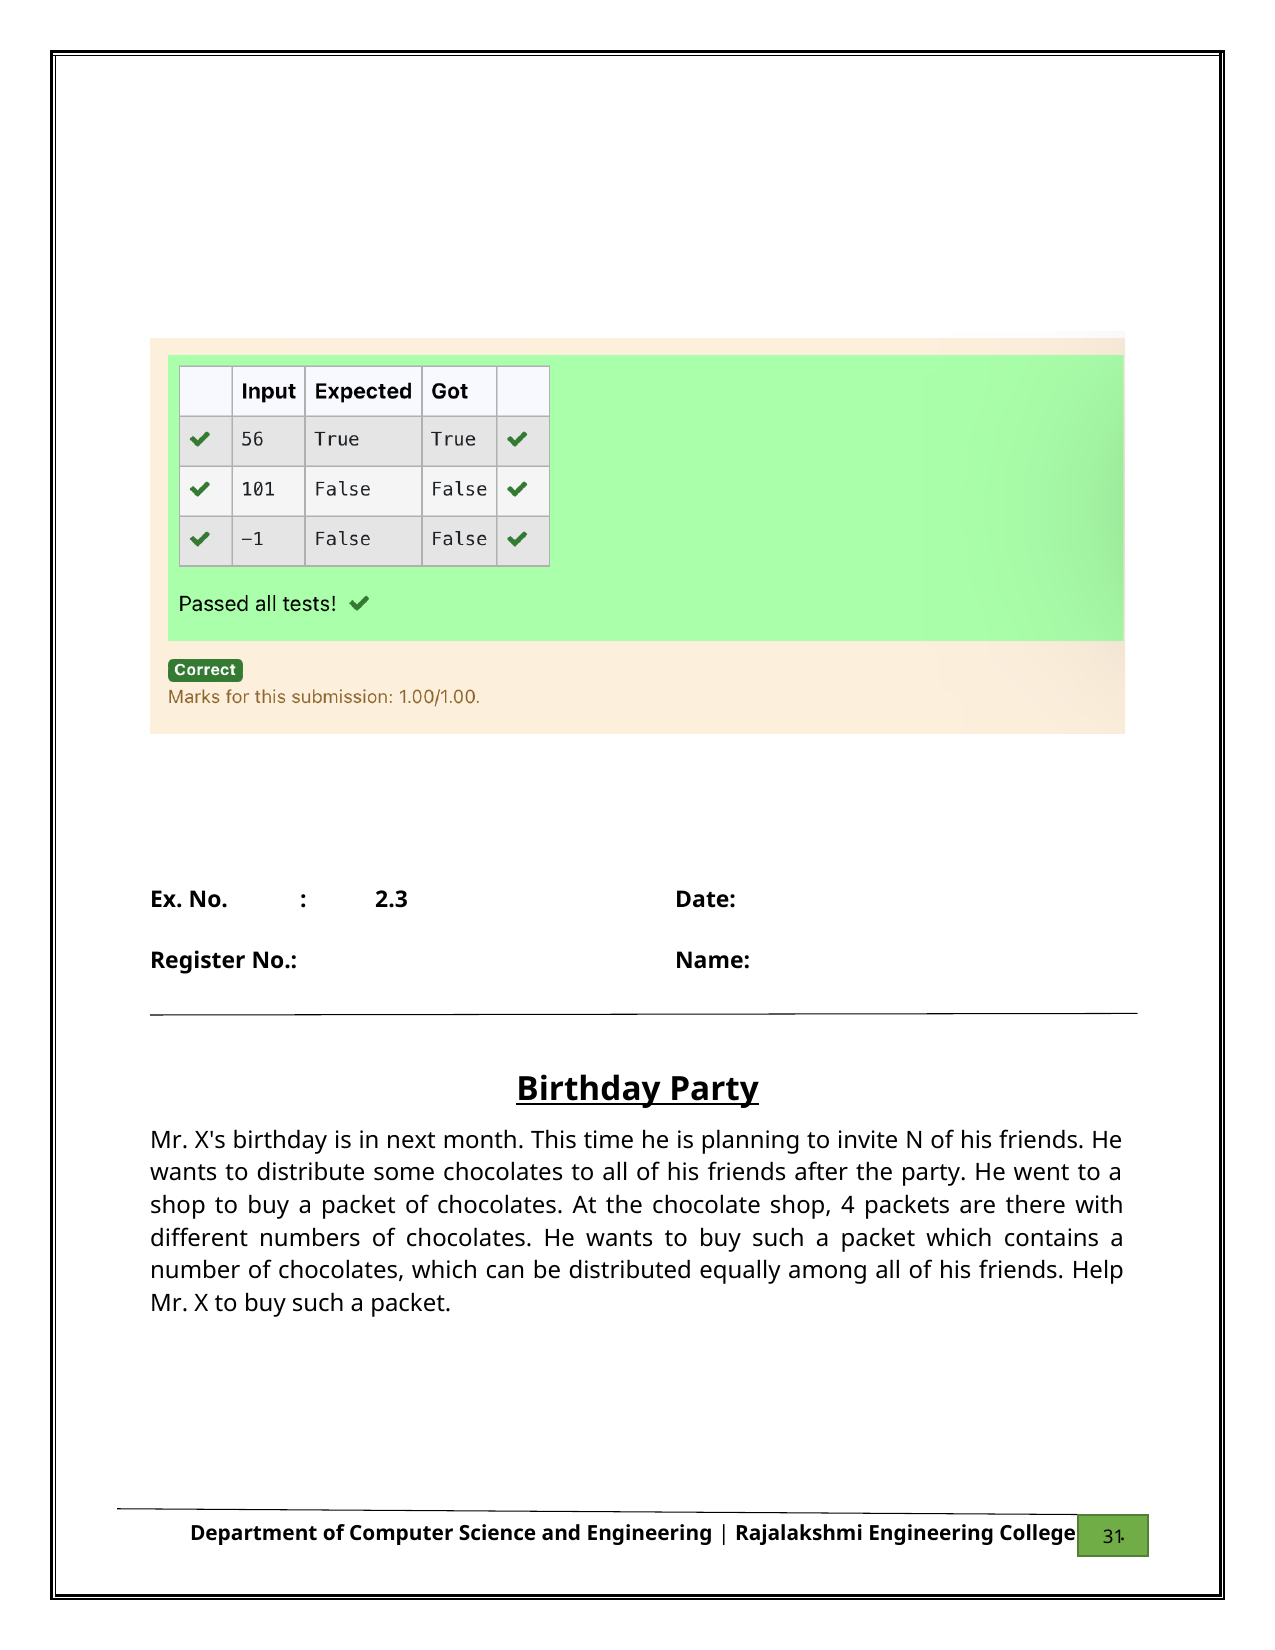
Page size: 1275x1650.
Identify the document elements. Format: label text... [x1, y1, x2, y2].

text Register No.: Name: [150, 944, 1125, 975]
text Ex. No. : 2.3 Date: [150, 883, 1125, 914]
text Birthday Party [150, 1064, 1125, 1110]
text Mr. X's birthday is in next month. This time he is planning to invite N of his friends. He wants to distribute some chocolates to all of his friends after the party. He went to a shop to buy a packet of chocolates. At the chocolate shop, 4 packets are there with different numbers of chocolates. He wants to buy such a packet which contains a number of chocolates, which can be distributed equally among all of his friends. Help Mr. X to buy such a packet. [150, 1122, 1125, 1318]
picture [150, 331, 1125, 734]
